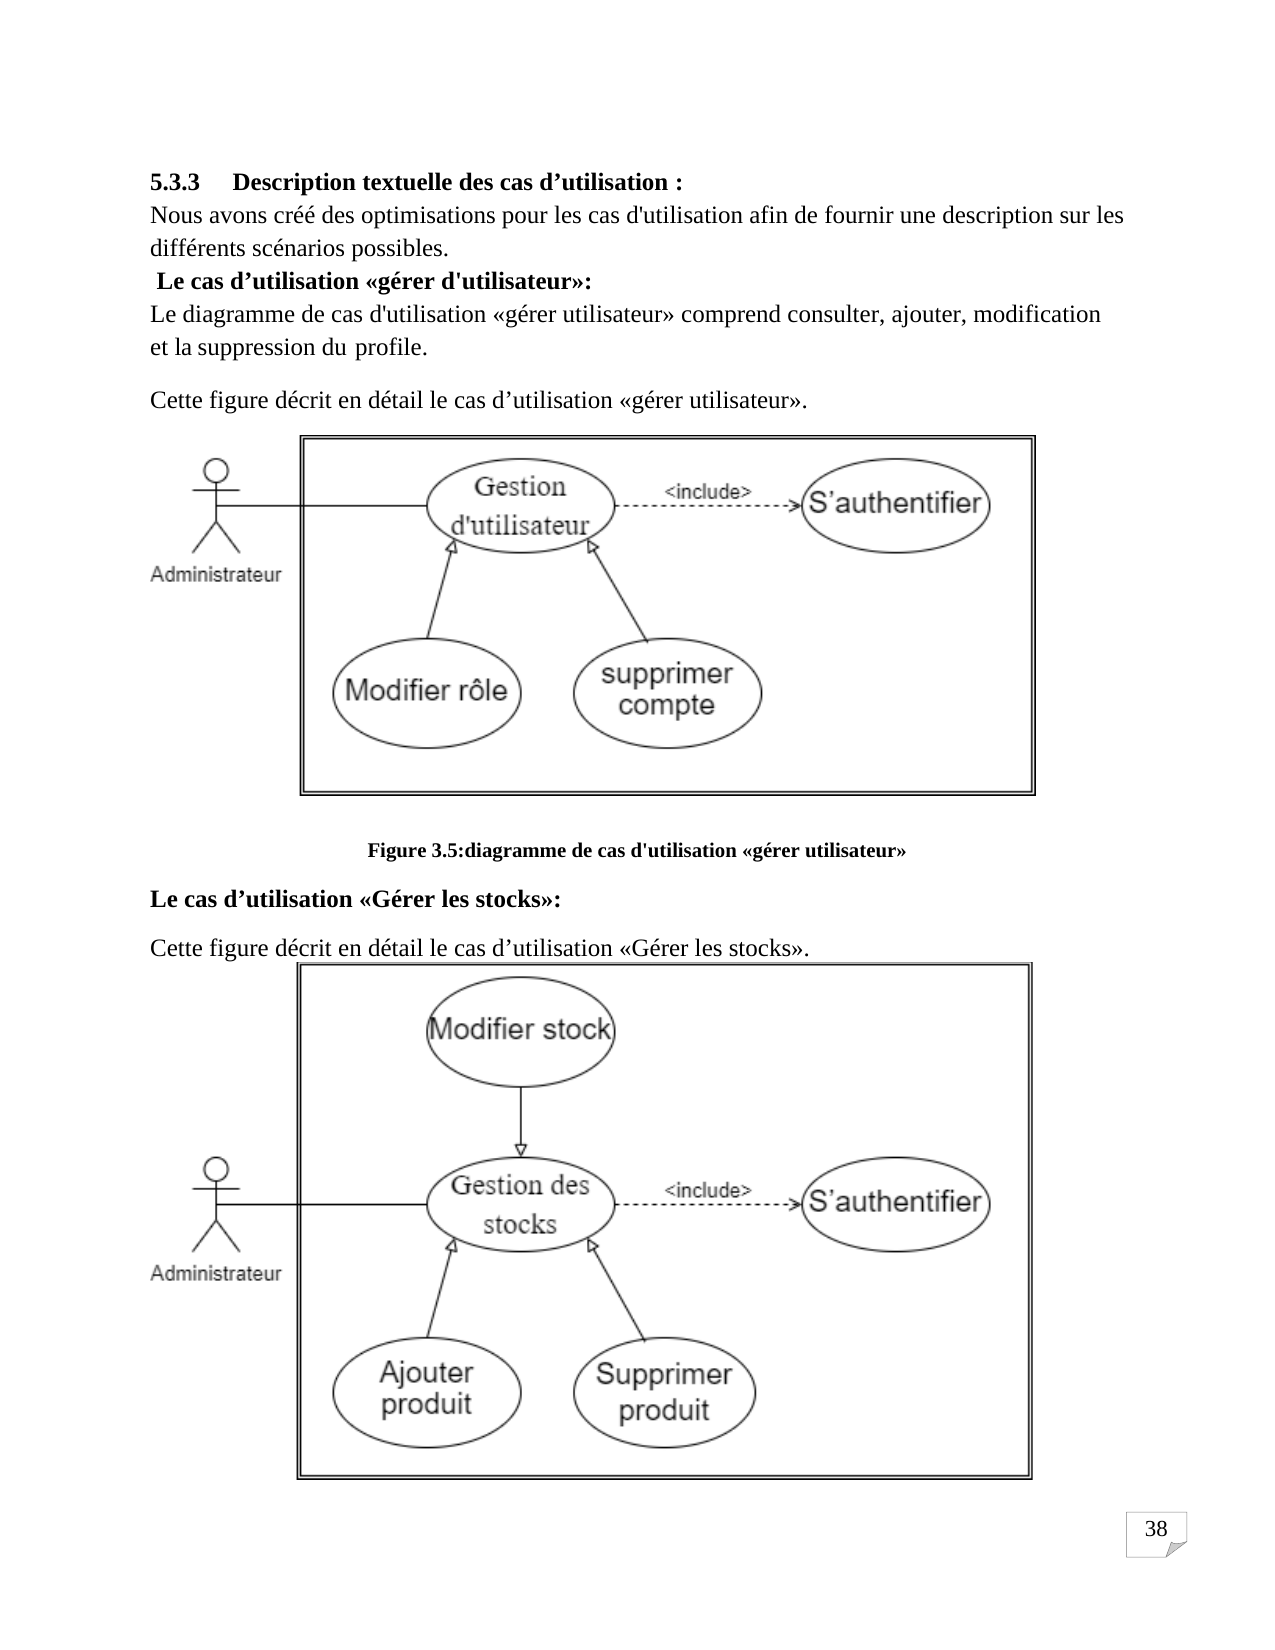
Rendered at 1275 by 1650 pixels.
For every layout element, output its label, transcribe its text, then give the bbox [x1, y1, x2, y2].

text Figure 3.5:diagramme de cas d'utilisation «gérer utilisateur» [153, 838, 1121, 862]
picture [1165, 1541, 1171, 1556]
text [150, 933, 1164, 1485]
text Cette figure décrit en détail le cas d’utilisation «gérer utilisateur». [150, 386, 1164, 414]
picture [1168, 1543, 1187, 1557]
text Le diagramme de cas d'utilisation «gérer utilisateur» comprend consulter, ajouter, modification et la suppression du profile. [150, 299, 1116, 360]
subtitle Description textuelle des cas d’utilisation : [150, 167, 1164, 196]
picture [150, 435, 1036, 796]
subtitle Le cas d’utilisation «Gérer les stocks»: [150, 884, 1164, 912]
text Nous avons créé des optimisations pour les cas d'utilisation afin de fournir une description sur les différents scénarios possibles. [150, 200, 1164, 262]
subtitle Le cas d’utilisation «gérer d'utilisateur»: [156, 266, 1164, 295]
picture [150, 962, 1033, 1480]
picture [1168, 1544, 1181, 1554]
